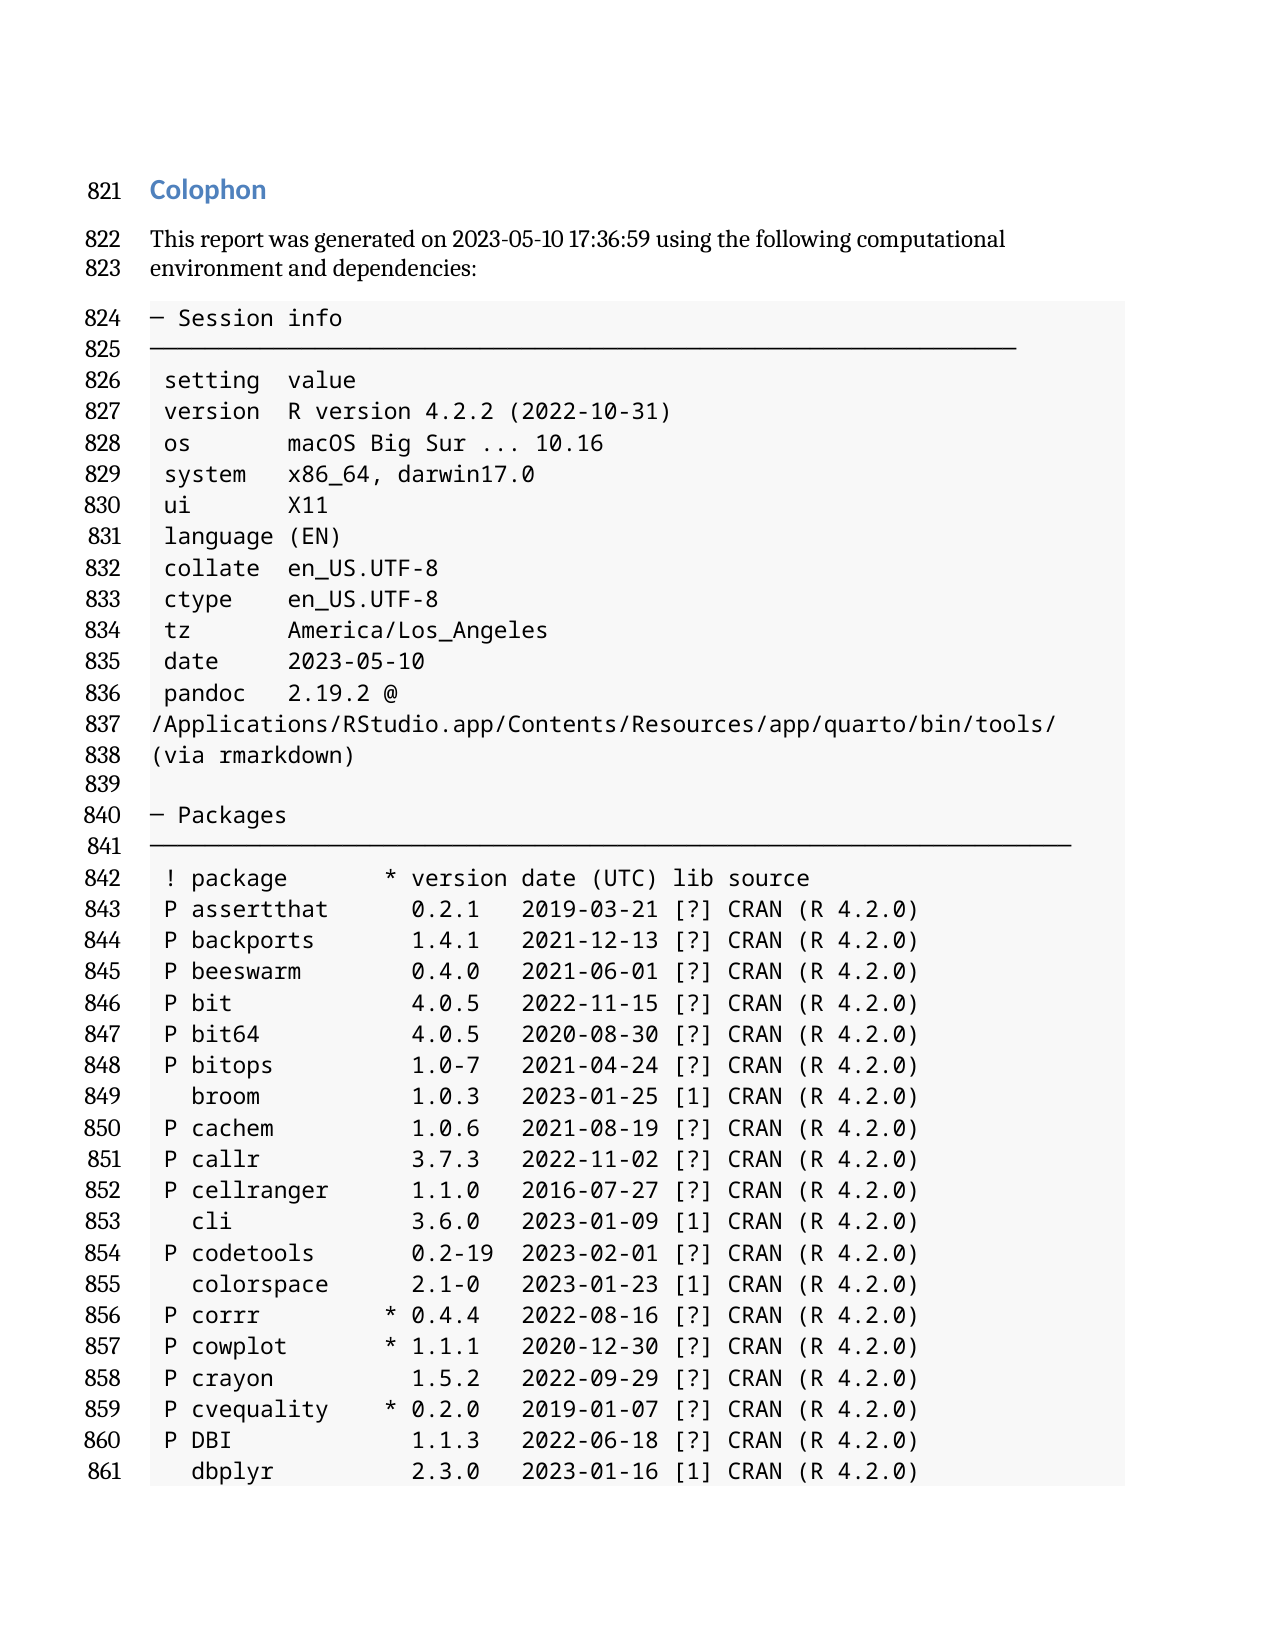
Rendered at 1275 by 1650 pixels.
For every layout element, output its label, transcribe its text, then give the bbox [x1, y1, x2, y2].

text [150, 301, 1125, 1486]
subtitle Colophon [150, 171, 1125, 206]
text This report was generated on 2023-05-10 17:36:59 using the following computational environment and dependencies: [150, 225, 1125, 283]
